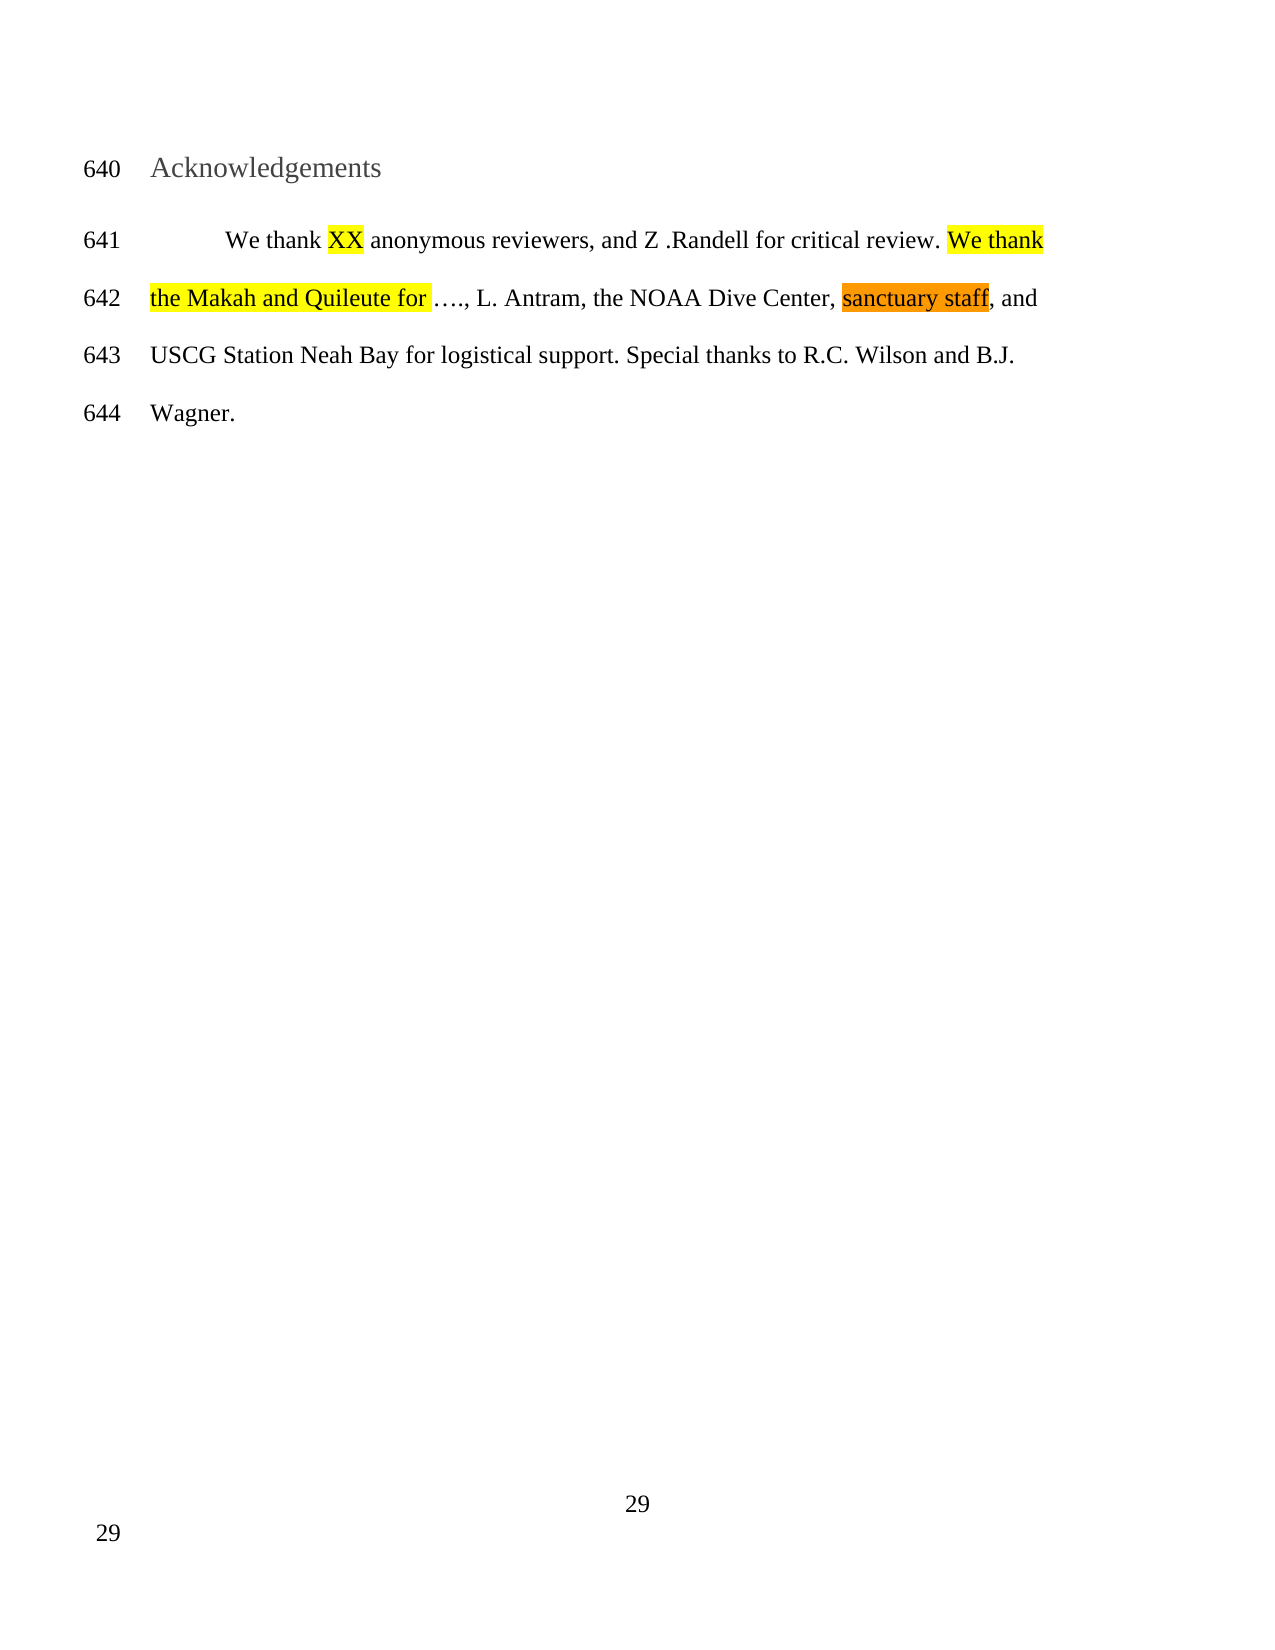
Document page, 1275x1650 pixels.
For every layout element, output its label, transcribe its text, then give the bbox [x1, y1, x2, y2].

subtitle Acknowledgements [150, 150, 1050, 183]
text We thank XX anonymous reviewers, and Z .Randell for critical review. We thank the Makah and Quileute for …., L. Antram, the NOAA Dive Center, sanctuary staff, and USCG Station Neah Bay for logistical support. Special thanks to R.C. Wilson and B.J. Wagner. [150, 225, 1050, 427]
